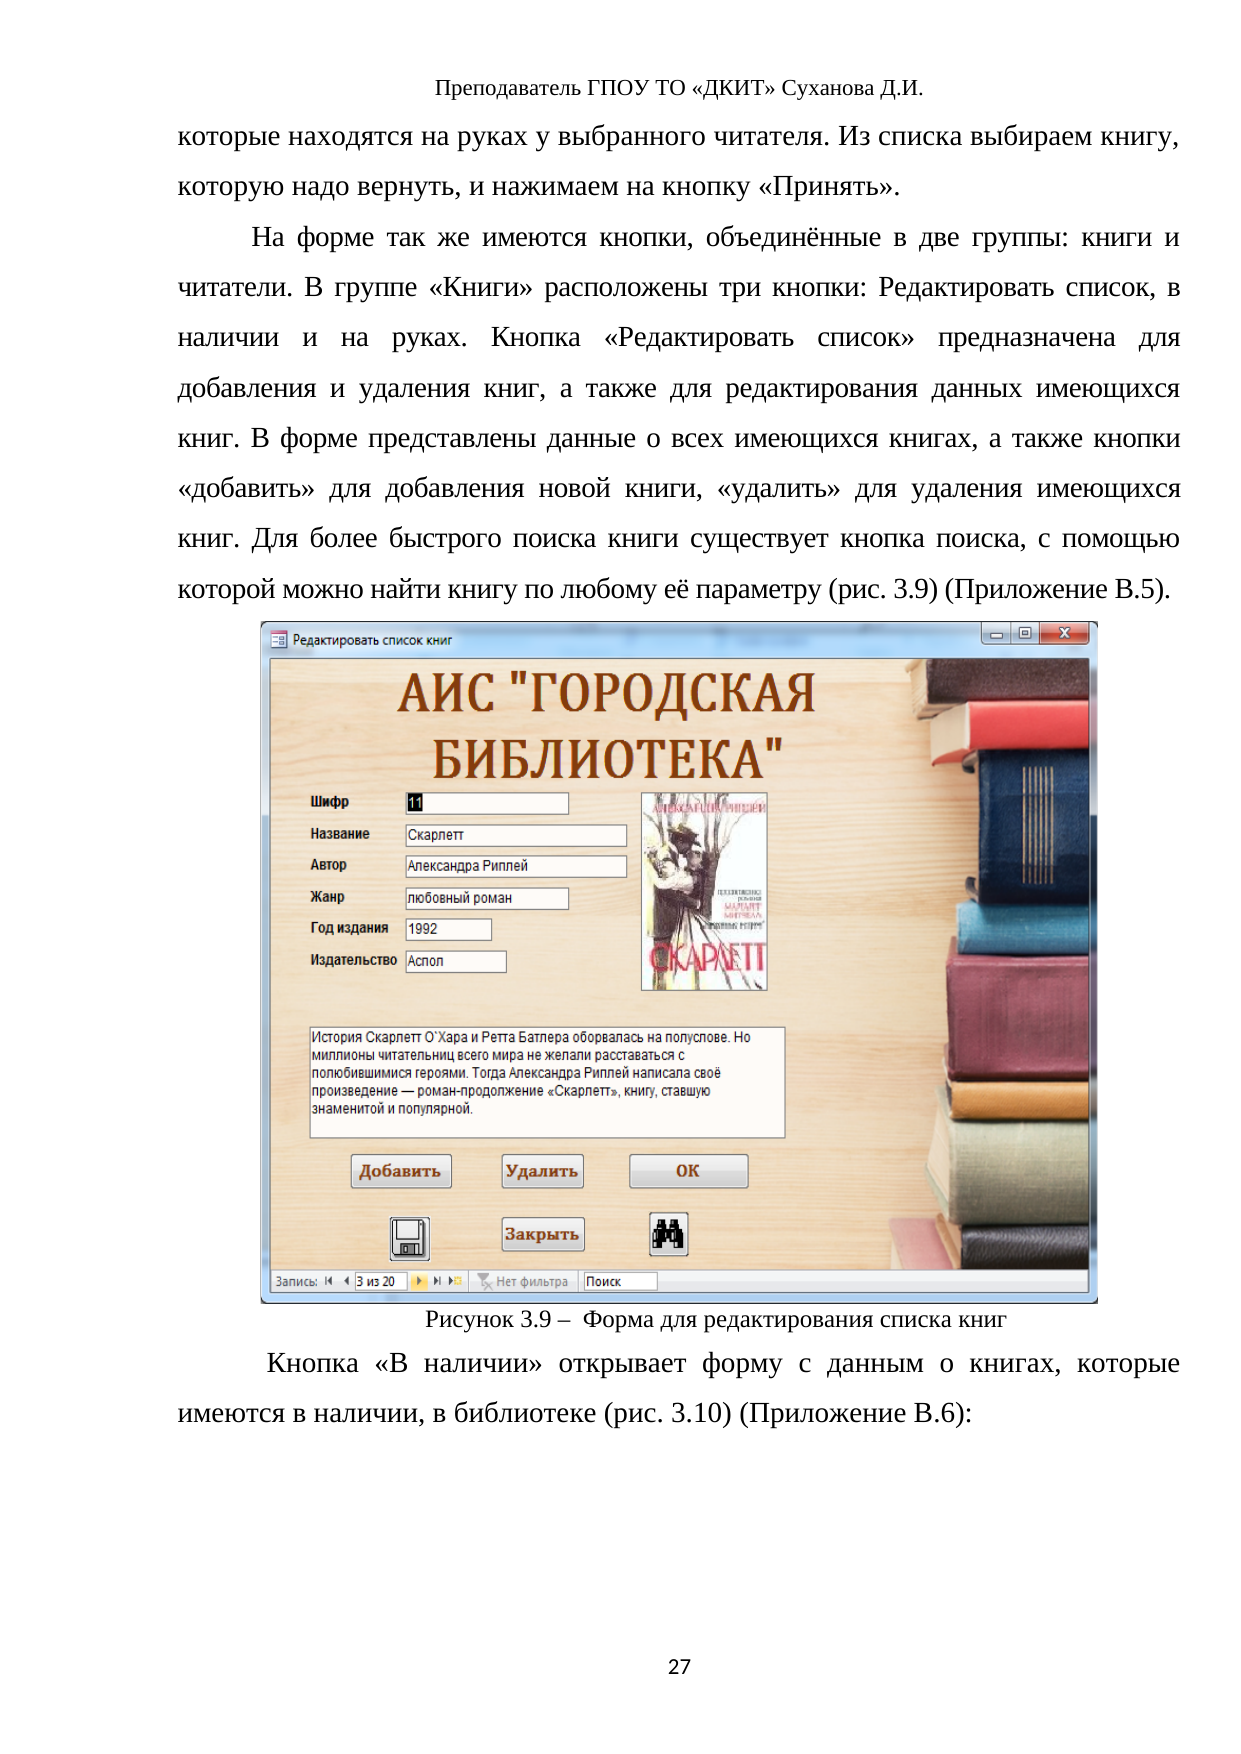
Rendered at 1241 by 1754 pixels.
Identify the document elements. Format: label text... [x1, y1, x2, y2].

text Кнопка «В наличии» открывает форму с данным о книгах, которые имеются в наличии, в библиотеке (рис. 3.10) (Приложение В.6): [177, 1345, 1181, 1429]
text На форме так же имеются кнопки, объединённые в две группы: книги и читатели. В группе «Книги» расположены три кнопки: Редактировать список, в наличии и на руках. Кнопка «Редактировать список» предназначена для добавления и удаления книг, а также для редактирования данных имеющихся книг. В форме представлены данные о всех имеющихся книгах, а также кнопки «добавить» для добавления новой книги, «удалить» для удаления имеющихся книг. Для более быстрого поиска книги существует кнопка поиска, с помощью которой можно найти книгу по любому её параметру (рис. 3.9) (Приложение В.5). [177, 219, 1181, 604]
text Рисунок 3.9 – Форма для редактирования списка книг [177, 1304, 1181, 1333]
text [177, 118, 1181, 202]
picture [260, 621, 1098, 1304]
